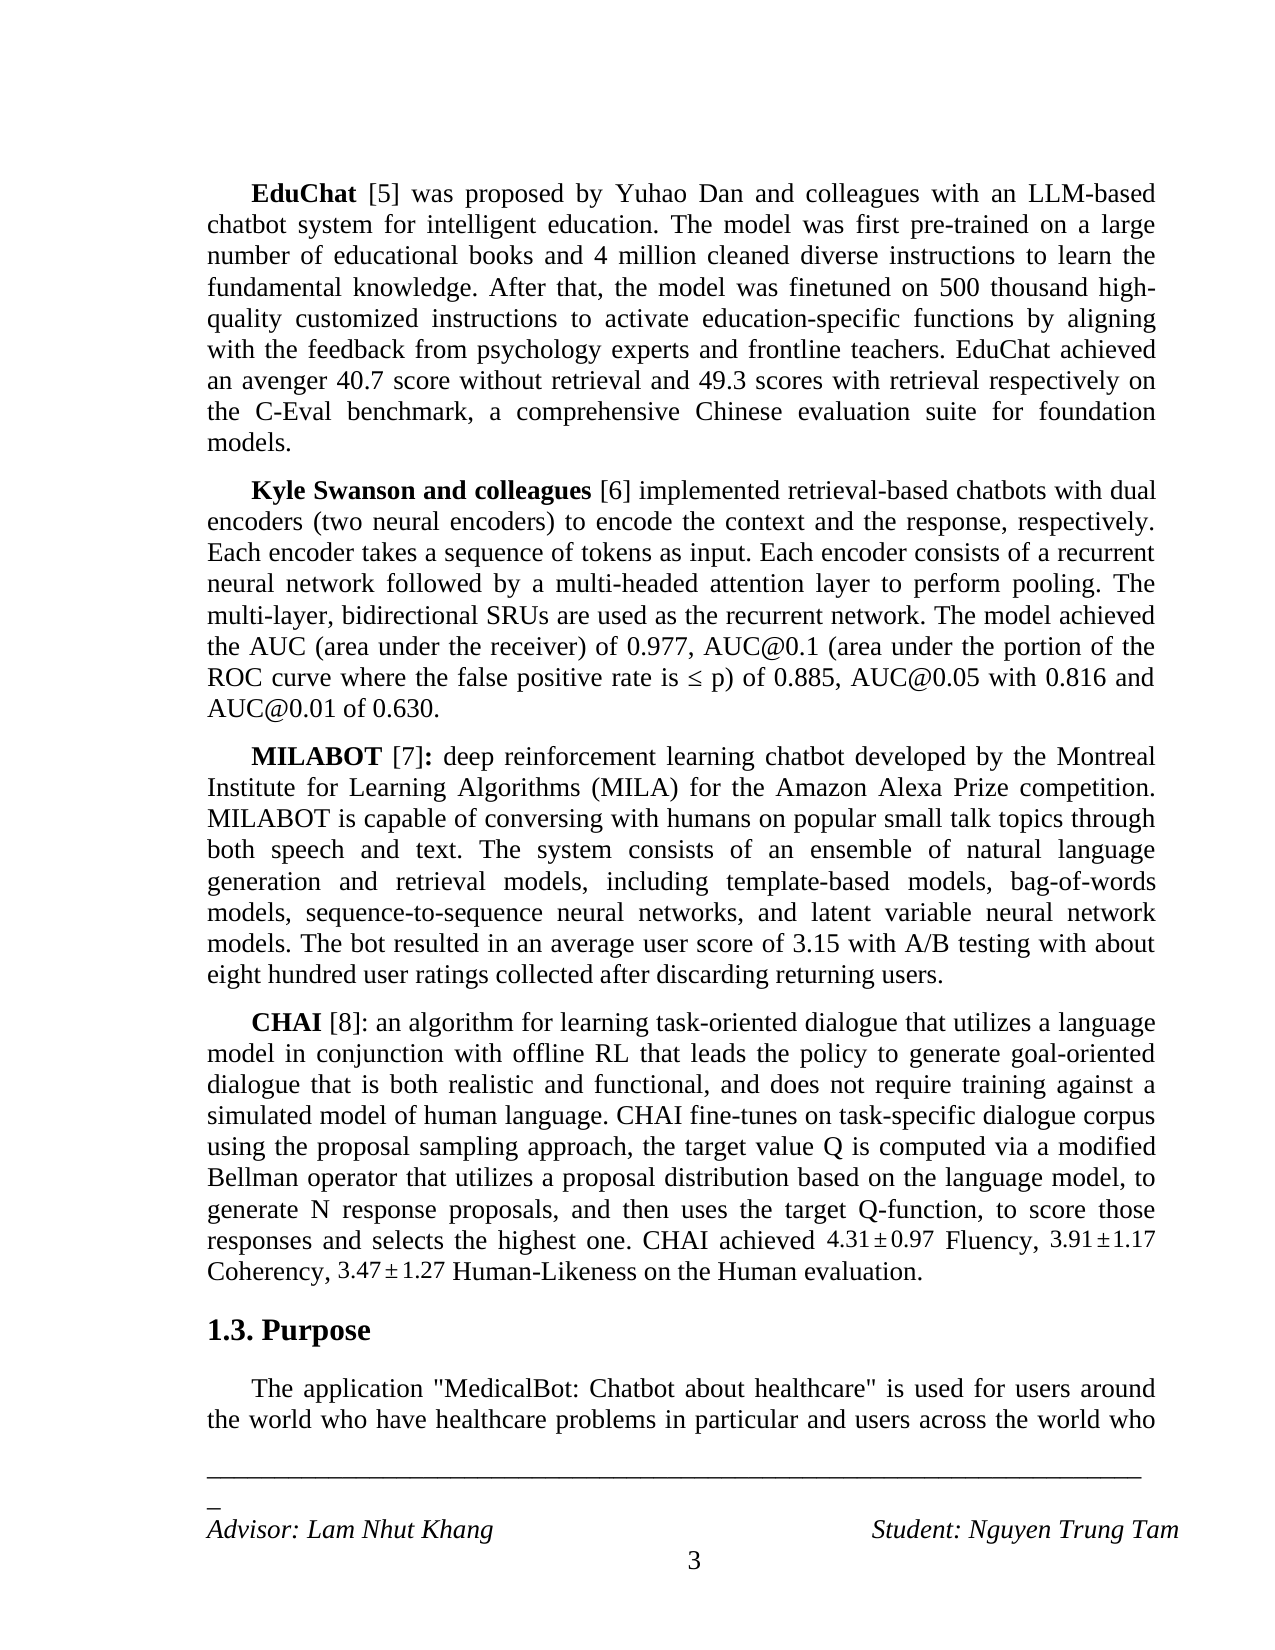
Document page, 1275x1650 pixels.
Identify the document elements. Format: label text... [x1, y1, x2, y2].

subtitle Purpose [207, 1311, 1157, 1347]
text EduChat was proposed by Yuhao Dan and colleagues with an LLM-based chatbot system for intelligent education. The model was first pre-trained on a large number of educational books and 4 million cleaned diverse instructions to learn the fundamental knowledge. After that, the model was finetuned on 500 thousand high-quality customized instructions to activate education-specific functions by aligning with the feedback from psychology experts and frontline teachers. EduChat achieved an avenger 40.7 score without retrieval and 49.3 scores with retrieval respectively on the C-Eval benchmark, a comprehensive Chinese evaluation suite for foundation models. [207, 177, 1157, 457]
text MILABOT: deep reinforcement learning chatbot developed by the Montreal Institute for Learning Algorithms (MILA) for the Amazon Alexa Prize competition. MILABOT is capable of conversing with humans on popular small talk topics through both speech and text. The system consists of an ensemble of natural language generation and retrieval models, including template-based models, bag-of-words models, sequence-to-sequence neural networks, and latent variable neural network models. The bot resulted in an average user score of 3.15 with A/B testing with about eight hundred user ratings collected after discarding returning users. [207, 740, 1157, 989]
text Kyle Swanson and colleagues implemented retrieval-based chatbots with dual encoders (two neural encoders) to encode the context and the response, respectively. Each encoder takes a sequence of tokens as input. Each encoder consists of a recurrent neural network followed by a multi-headed attention layer to perform pooling. The multi-layer, bidirectional SRUs are used as the recurrent network. The model achieved the AUC (area under the receiver) of 0.977, AUC@0.1 (area under the portion of the ROC curve where the false positive rate is ≤ p) of 0.885, AUC@0.05 with 0.816 and AUC@0.01 of 0.630. [207, 474, 1157, 723]
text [207, 1372, 1157, 1434]
text CHAI: an algorithm for learning task-oriented dialogue that utilizes a language model in conjunction with offline RL that leads the policy to generate goal-oriented dialogue that is both realistic and functional, and does not require training against a simulated model of human language. CHAI fine-tunes on task-specific dialogue corpus using the proposal sampling approach, the target value Q is computed via a modified Bellman operator that utilizes a proposal distribution based on the language model, to generate N response proposals, and then uses the target Q-function, to score those responses and selects the highest one. CHAI achieved Fluency, Coherency, Human-Likeness on the Human evaluation. [207, 1006, 1157, 1286]
